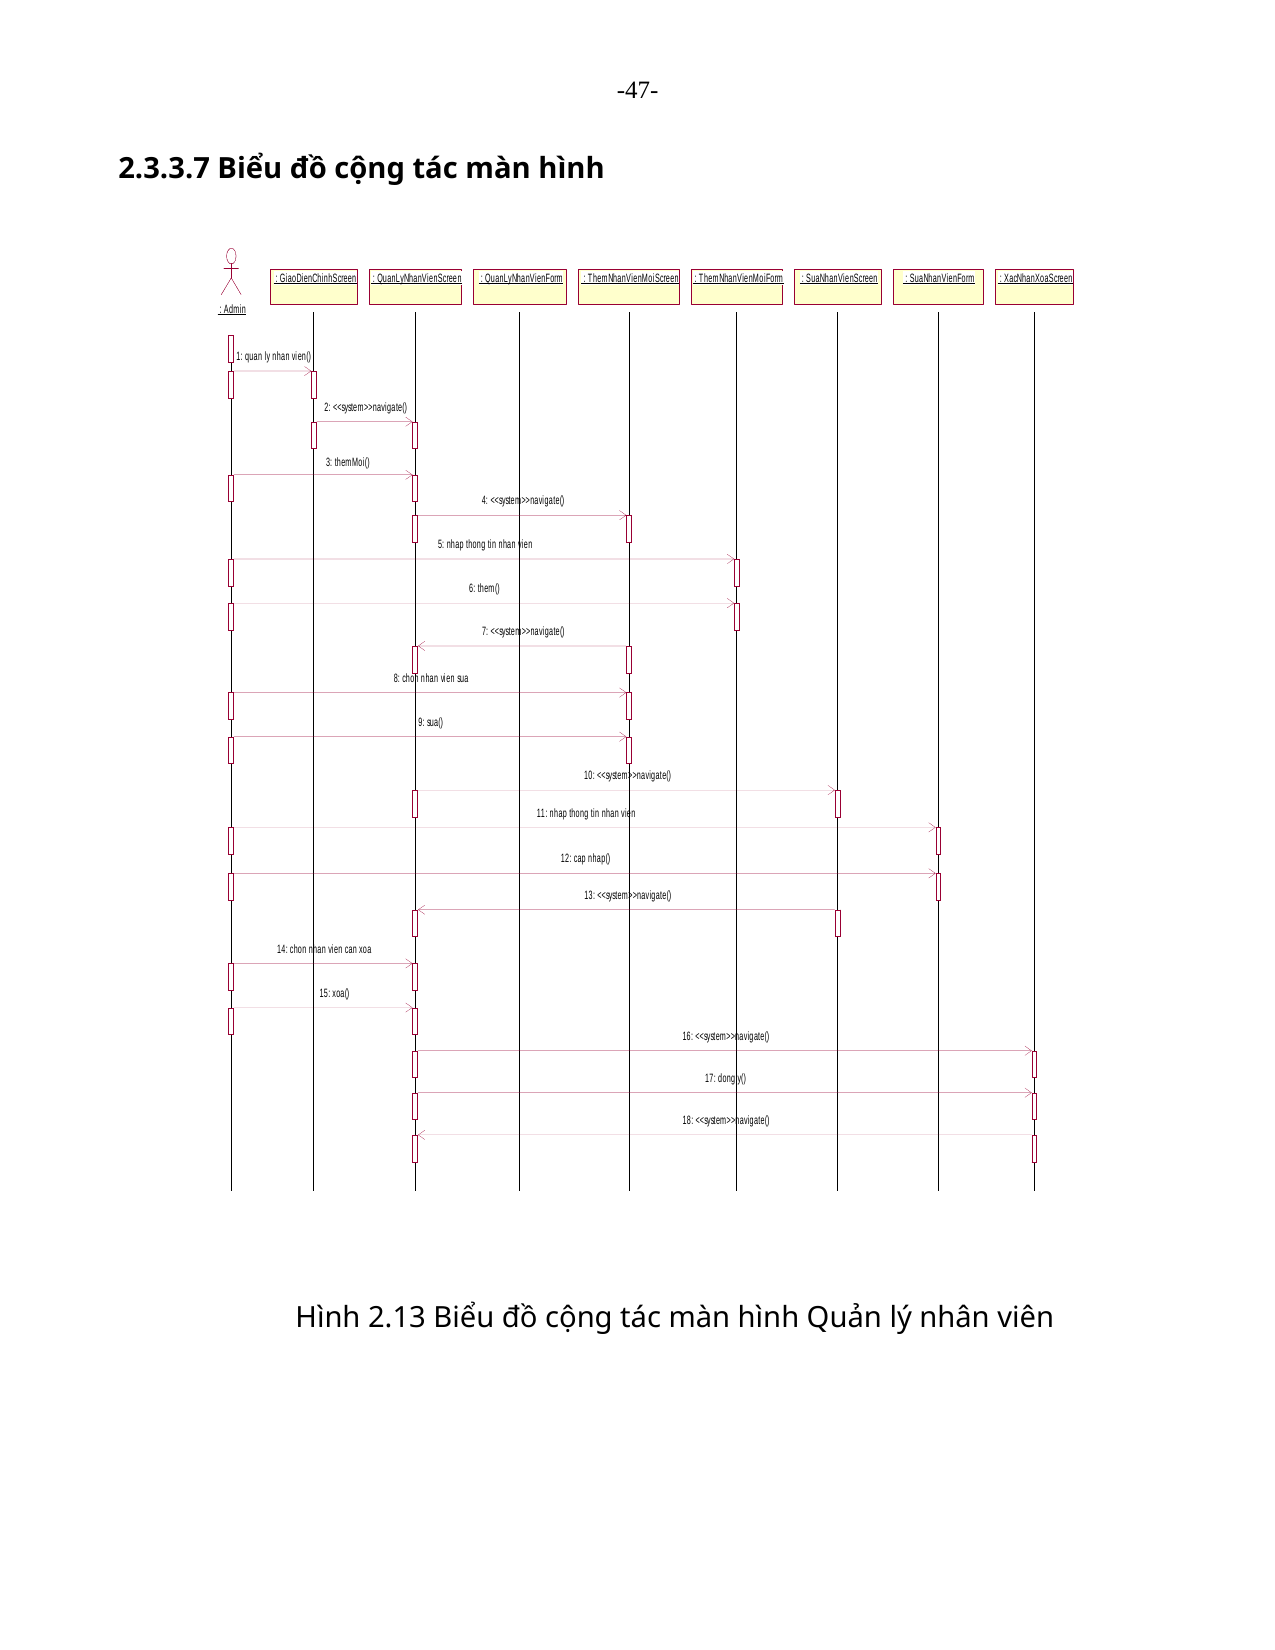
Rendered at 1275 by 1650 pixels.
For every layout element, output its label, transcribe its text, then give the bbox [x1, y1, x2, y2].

subtitle 2.3.3.7 Biểu đồ cộng tác màn hình [118, 148, 1157, 187]
text Hình 2.13 Biểu đồ cộng tác màn hình Quản lý nhân viên [193, 1296, 1157, 1336]
